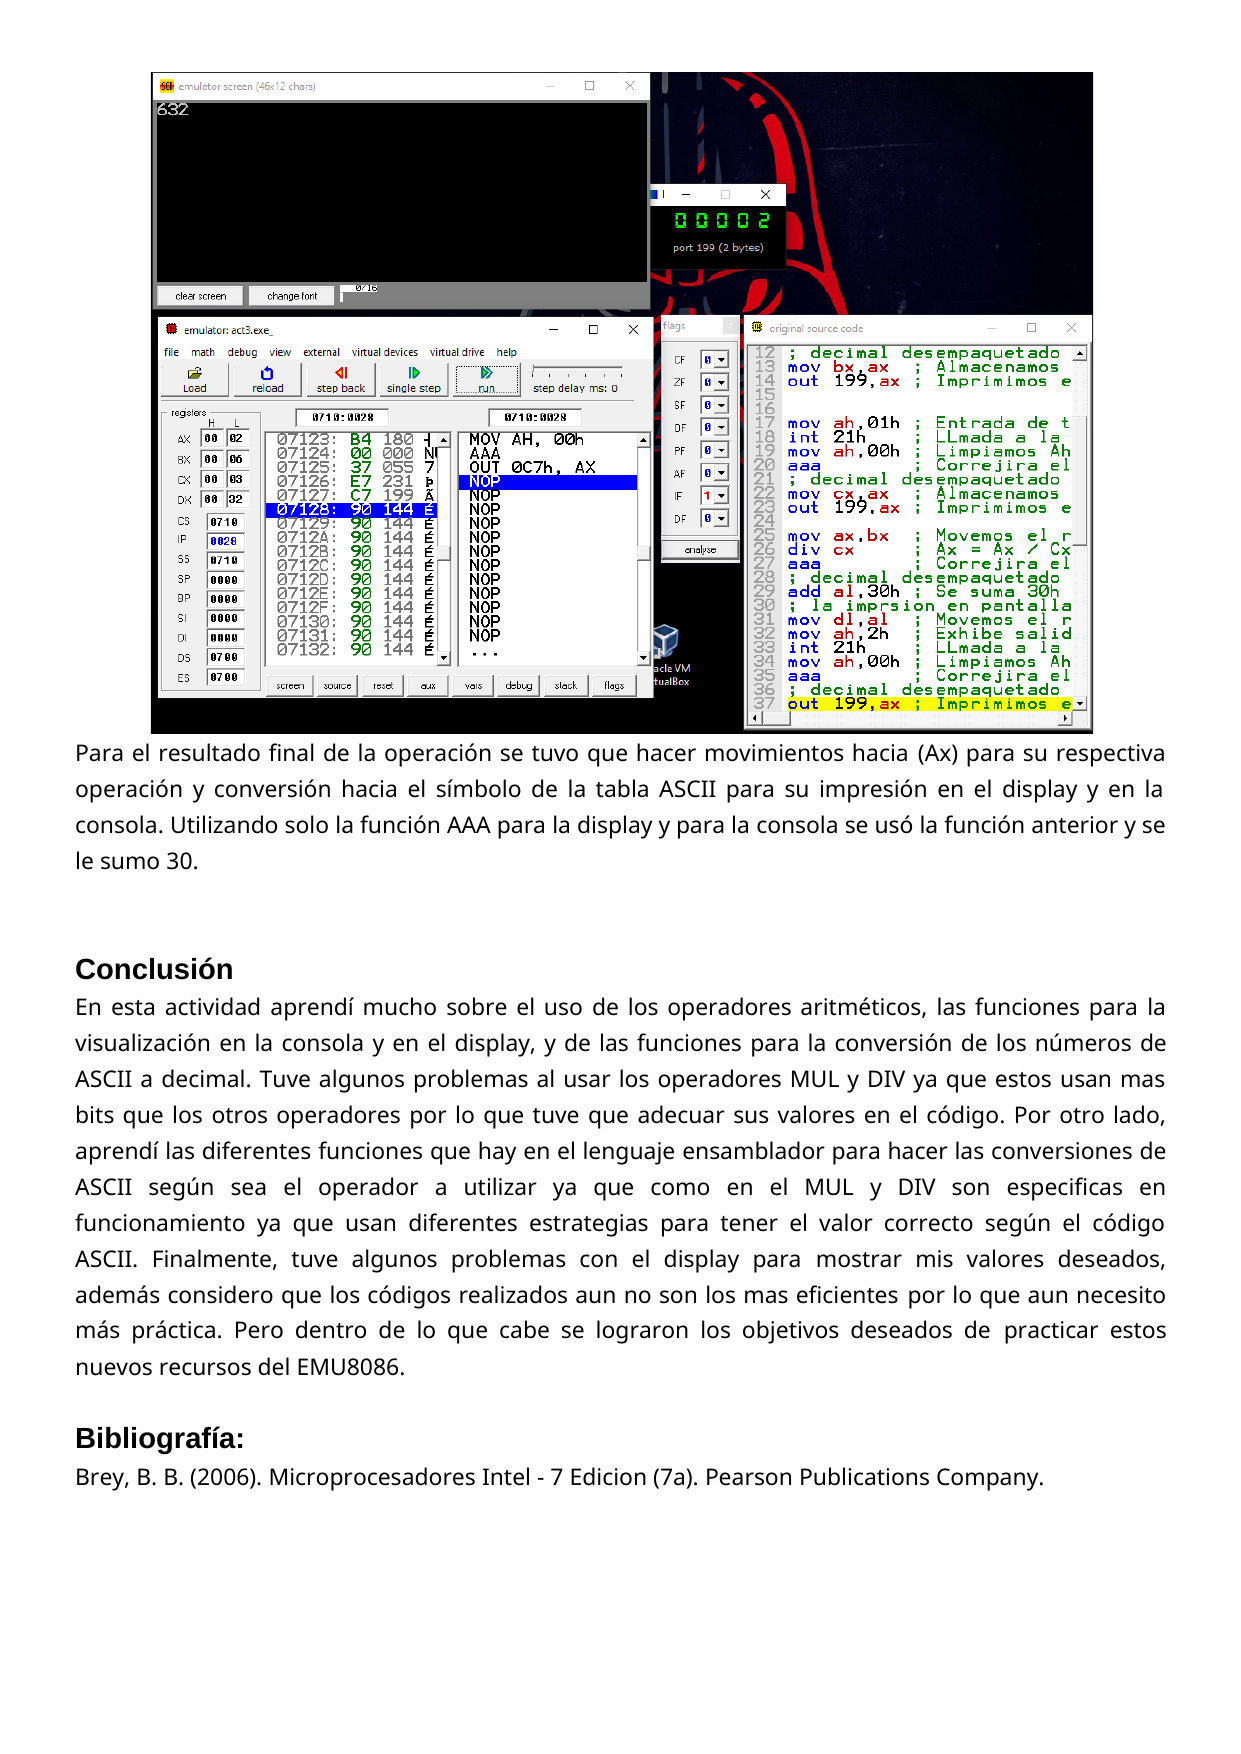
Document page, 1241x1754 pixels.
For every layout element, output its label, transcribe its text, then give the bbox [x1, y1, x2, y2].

subtitle Conclusión [75, 952, 1178, 985]
picture [150, 72, 1094, 734]
text Brey, B. B. (2006). Microprocesadores Intel - 7 Edicion (7a). Pearson Publications Company. [75, 1461, 1178, 1492]
text En esta actividad aprendí mucho sobre el uso de los operadores aritméticos, las funciones para la visualización en la consola y en el display, y de las funciones para la conversión de los números de ASCII a decimal. Tuve algunos problemas al usar los operadores MUL y DIV ya que estos usan mas bits que los otros operadores por lo que tuve que adecuar sus valores en el código. Por otro lado, aprendí las diferentes funciones que hay en el lenguaje ensamblador para hacer las conversiones de ASCII según sea el operador a utilizar ya que como en el MUL y DIV son especificas en funcionamiento ya que usan diferentes estrategias para tener el valor correcto según el código ASCII. Finalmente, tuve algunos problemas con el display para mostrar mis valores deseados, además considero que los códigos realizados aun no son los mas eficientes por lo que aun necesito más práctica. Pero dentro de lo que cabe se lograron los objetivos deseados de practicar estos nuevos recursos del EMU8086. [75, 991, 1167, 1382]
text Para el resultado final de la operación se tuvo que hacer movimientos hacia (Ax) para su respectiva operación y conversión hacia el símbolo de la tabla ASCII para su impresión en el display y en la consola. Utilizando solo la función AAA para la display y para la consola se usó la función anterior y se le sumo 30. [75, 737, 1166, 876]
subtitle Bibliografía: [75, 1421, 1178, 1455]
